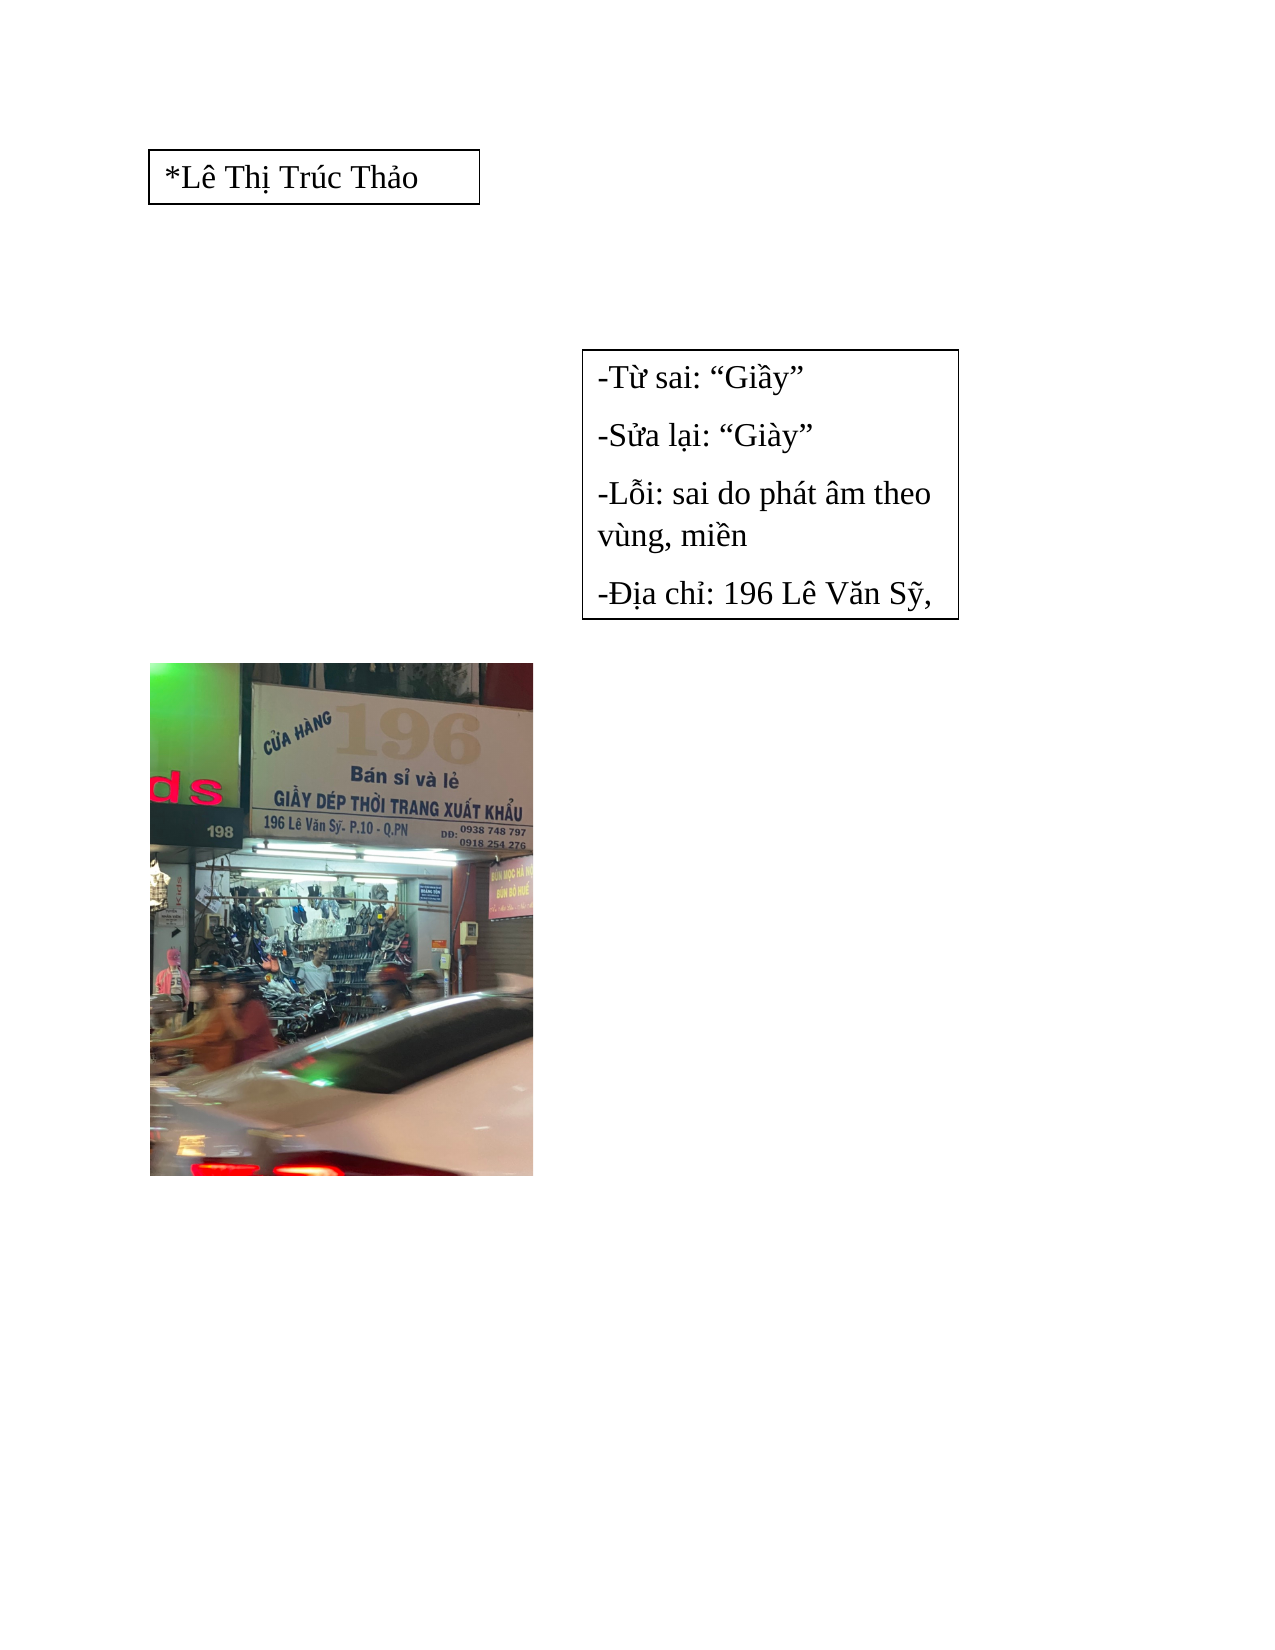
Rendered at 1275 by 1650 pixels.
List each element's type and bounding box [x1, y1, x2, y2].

picture [150, 663, 534, 1176]
